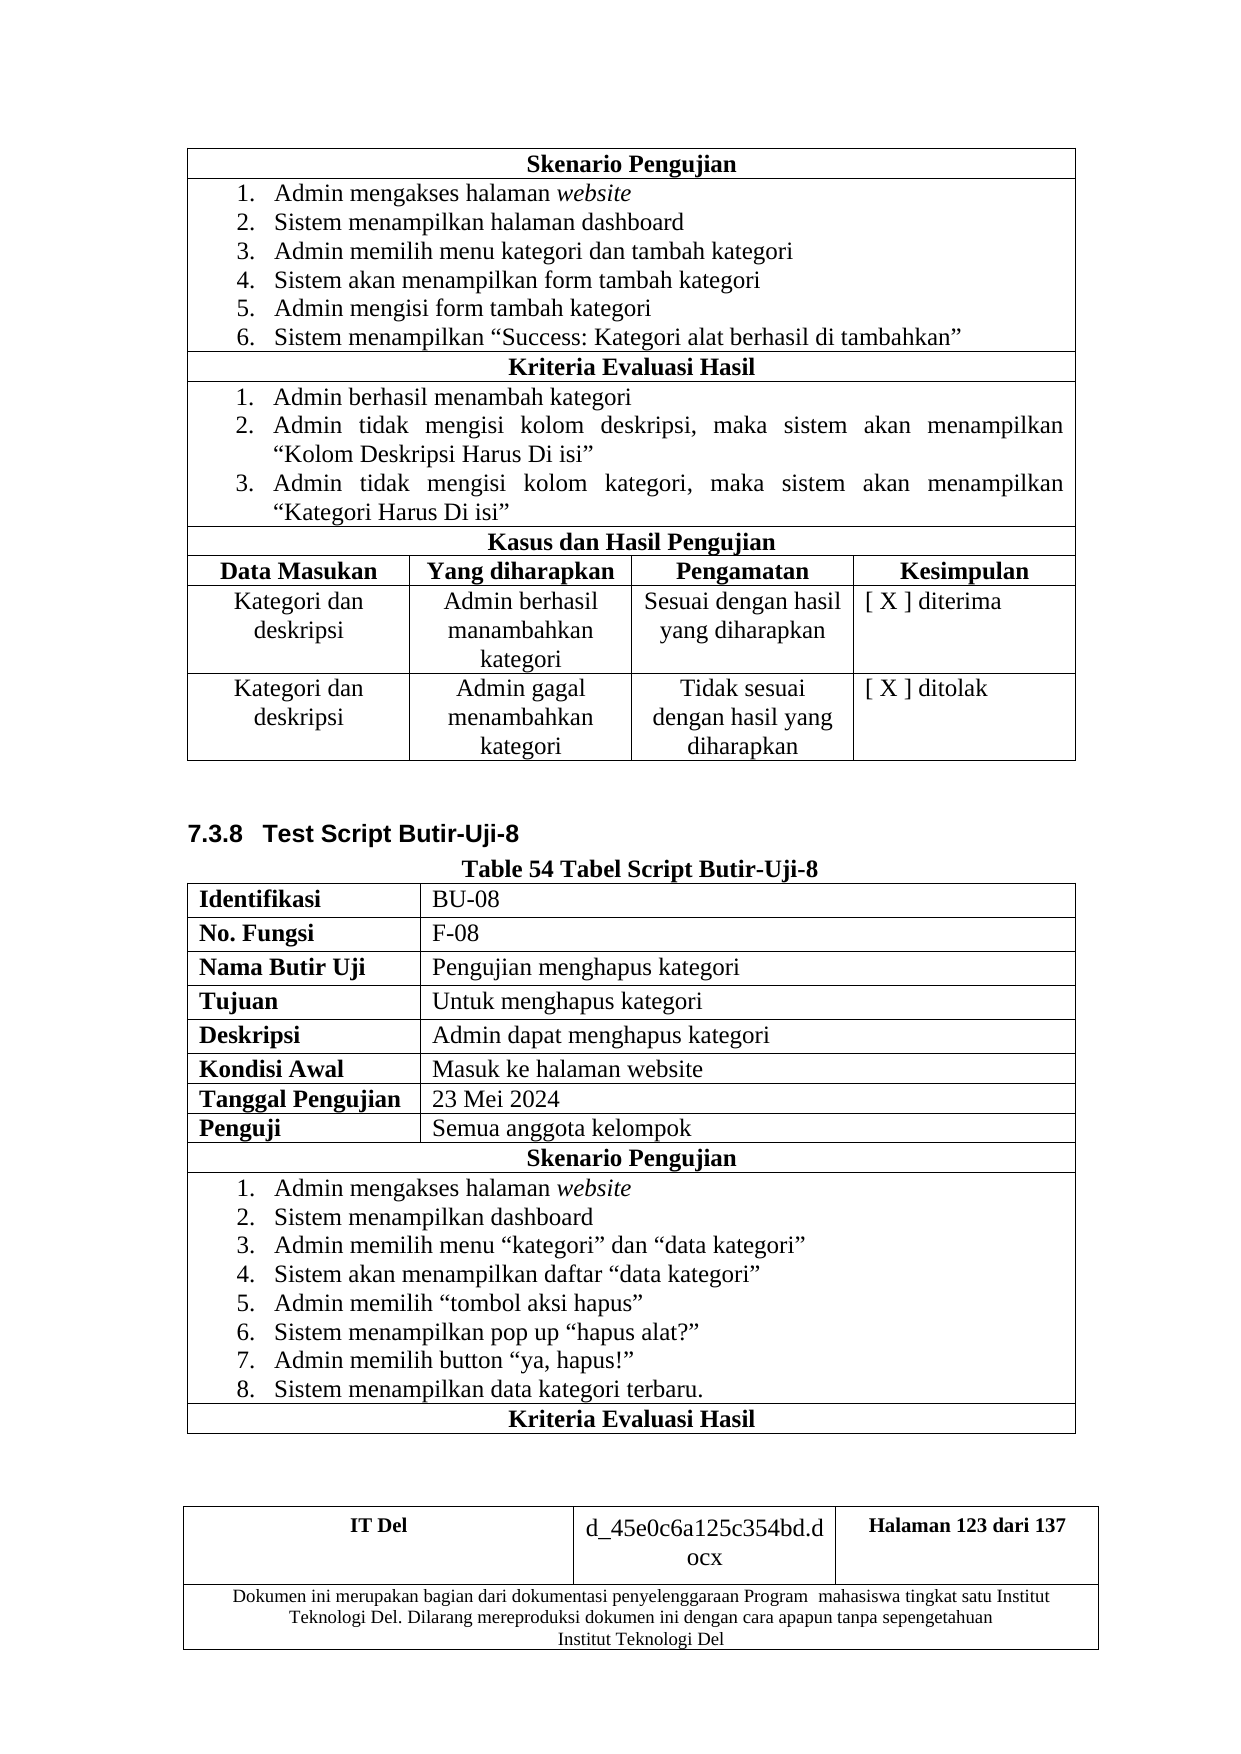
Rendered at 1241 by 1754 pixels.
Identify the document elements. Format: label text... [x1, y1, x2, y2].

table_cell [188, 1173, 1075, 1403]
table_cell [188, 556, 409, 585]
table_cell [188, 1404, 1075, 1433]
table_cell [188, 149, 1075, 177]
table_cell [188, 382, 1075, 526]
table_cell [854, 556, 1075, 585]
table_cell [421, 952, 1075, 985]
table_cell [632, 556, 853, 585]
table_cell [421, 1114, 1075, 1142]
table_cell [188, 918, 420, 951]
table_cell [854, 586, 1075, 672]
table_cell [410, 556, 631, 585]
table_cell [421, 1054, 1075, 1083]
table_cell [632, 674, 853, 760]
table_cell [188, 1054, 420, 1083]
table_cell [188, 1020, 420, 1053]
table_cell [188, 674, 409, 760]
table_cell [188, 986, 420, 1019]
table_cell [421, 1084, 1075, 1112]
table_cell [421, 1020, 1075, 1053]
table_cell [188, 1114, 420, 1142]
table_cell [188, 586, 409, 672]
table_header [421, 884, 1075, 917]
subtitle Test Script Butir-Uji-8 [187, 819, 1092, 848]
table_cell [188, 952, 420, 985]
text Table 54 Tabel Script Butir-Uji-8 [187, 854, 1092, 883]
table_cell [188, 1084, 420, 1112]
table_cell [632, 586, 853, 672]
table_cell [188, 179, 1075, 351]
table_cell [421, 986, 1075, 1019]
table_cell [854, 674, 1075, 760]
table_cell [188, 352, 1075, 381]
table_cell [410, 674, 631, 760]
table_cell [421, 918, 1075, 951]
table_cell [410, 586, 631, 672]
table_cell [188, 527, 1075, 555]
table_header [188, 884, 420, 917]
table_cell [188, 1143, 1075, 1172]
